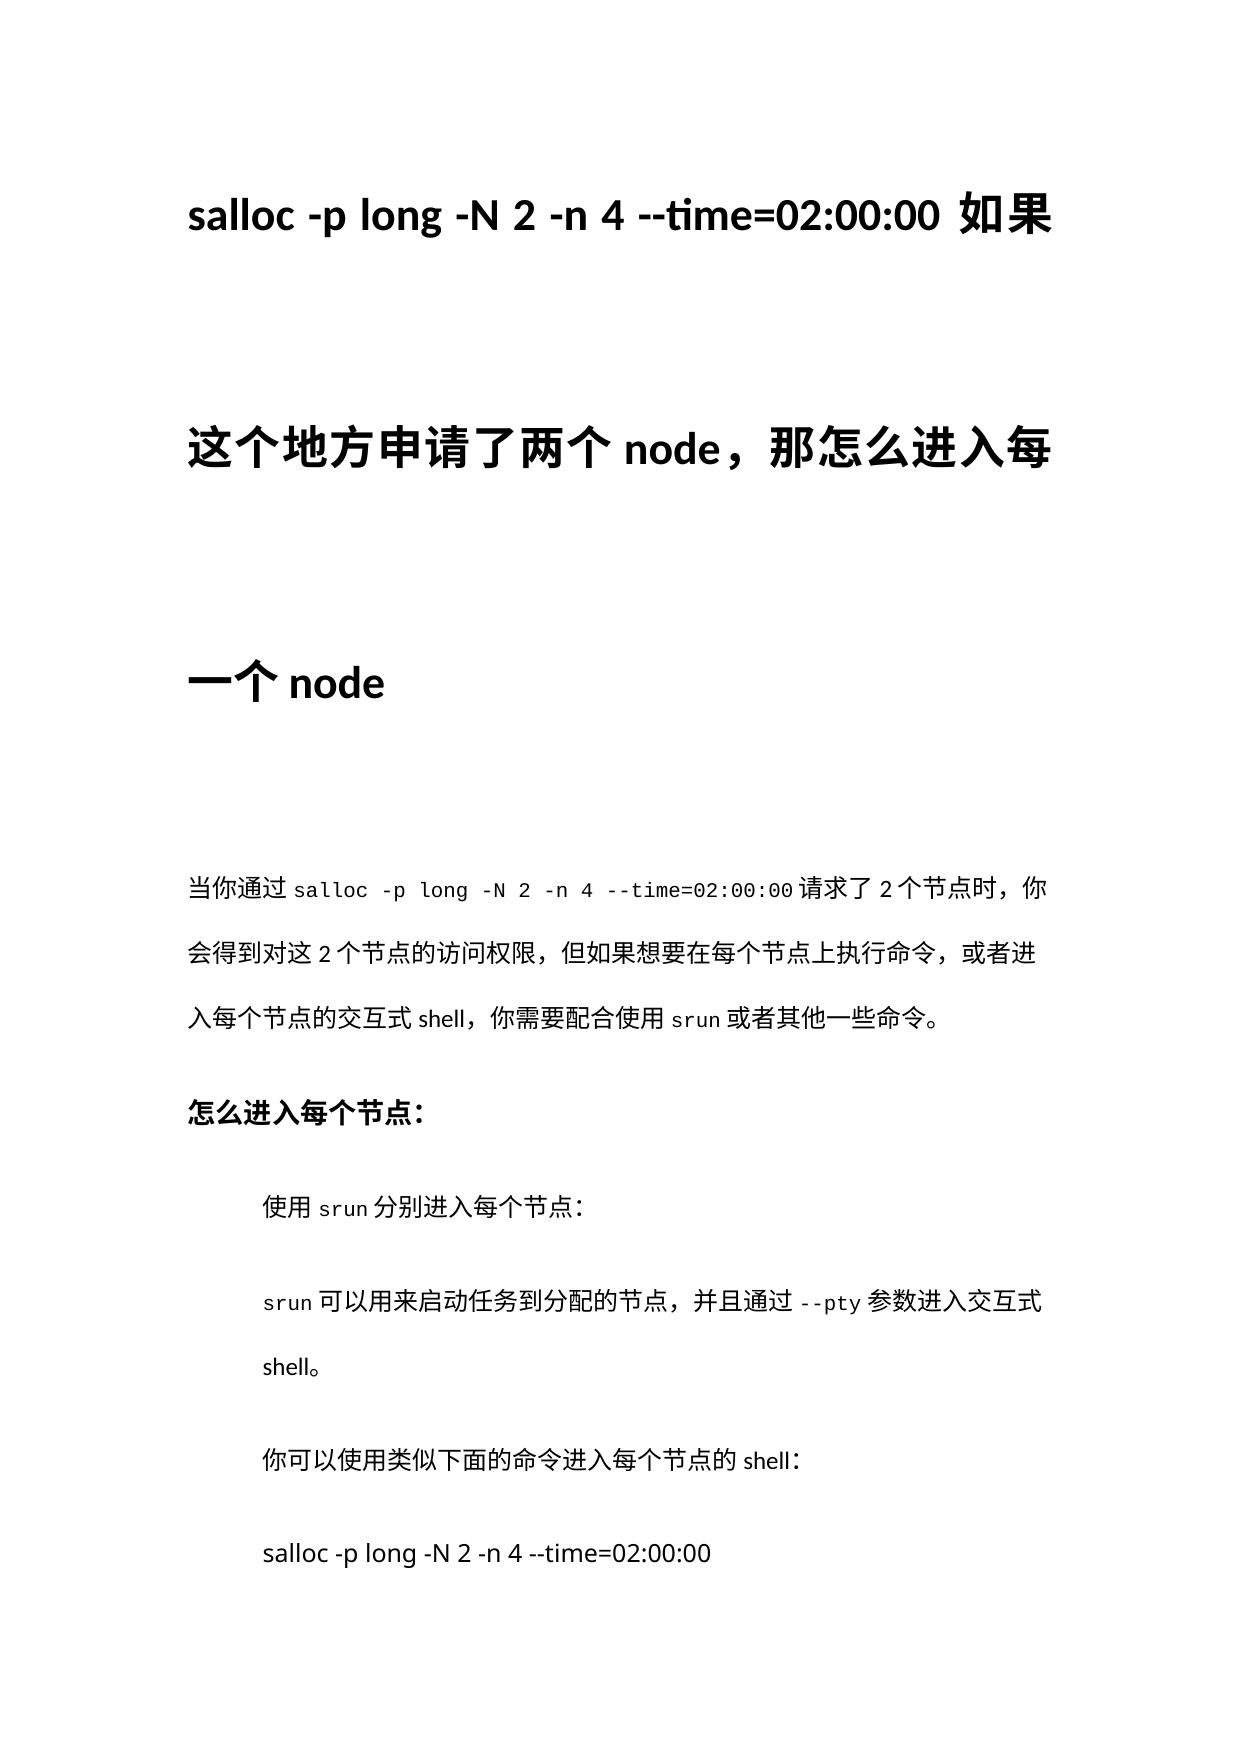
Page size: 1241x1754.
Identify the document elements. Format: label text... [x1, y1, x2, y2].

subtitle 怎么进入每个节点： [187, 1079, 1053, 1144]
text srun 可以用来启动任务到分配的节点，并且通过 --pty 参数进入交互式 shell。 [262, 1267, 1053, 1397]
subtitle salloc -p long -N 2 -n 4 --time=02:00:00 如果这个地方申请了两个node，那怎么进入每一个node [187, 162, 1053, 727]
text 你可以使用类似下面的命令进入每个节点的 shell： [262, 1426, 1053, 1491]
text salloc -p long -N 2 -n 4 --time=02:00:00 [262, 1520, 1053, 1585]
text 当你通过 salloc -p long -N 2 -n 4 --time=02:00:00 请求了 2 个节点时，你会得到对这 2 个节点的访问权限，但如果想要在每个节点上执行命令，或者进入每个节点的交互式 shell，你需要配合使用 srun 或者其他一些命令。 [187, 854, 1053, 1049]
text 使用 srun 分别进入每个节点： [262, 1173, 1053, 1238]
